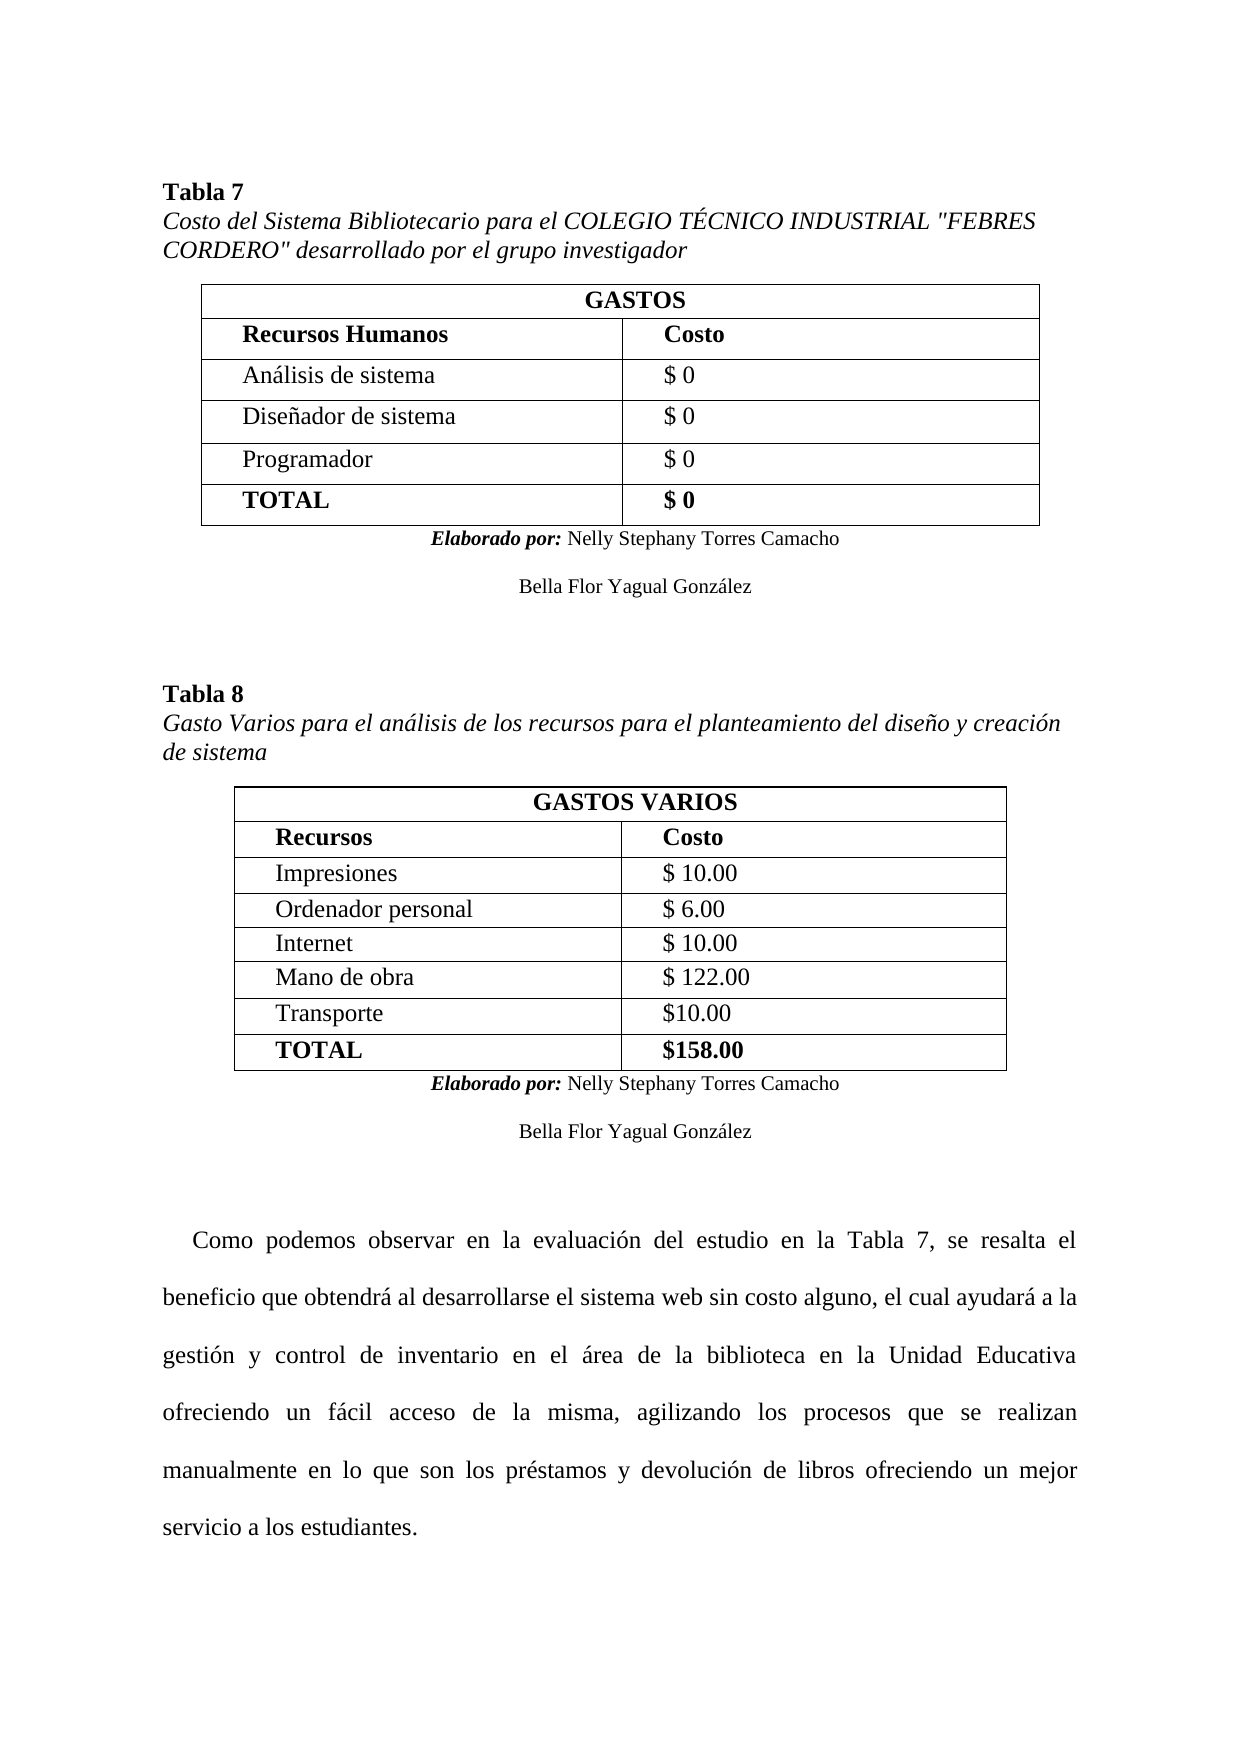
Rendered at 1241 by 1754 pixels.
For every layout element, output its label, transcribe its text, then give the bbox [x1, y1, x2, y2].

table_cell Transporte [235, 999, 621, 1034]
table_cell Costo [622, 822, 1006, 857]
text Bella Flor Yagual González [162, 574, 1078, 598]
table_cell Análisis de sistema [202, 360, 622, 400]
table_cell $ 10.00 [622, 858, 1006, 893]
table_cell $ 6.00 [622, 894, 1006, 927]
table_cell $ 0 [623, 401, 1039, 443]
text Bella Flor Yagual González [162, 1119, 1078, 1143]
table_cell Mano de obra [235, 962, 621, 997]
text Tabla 8 Gasto Varios para el análisis de los recursos para el planteamiento del diseño y creación de sistema [162, 679, 1078, 766]
table_cell Programador [202, 444, 622, 484]
table_cell Recursos [235, 822, 621, 857]
table_cell TOTAL [202, 485, 622, 524]
table_header GASTOS [202, 285, 1039, 318]
text Elaborado por: Nelly Stephany Torres Camacho [162, 526, 1078, 550]
table_cell $ 122.00 [622, 962, 1006, 997]
table_cell $ 0 [623, 444, 1039, 484]
table_cell $ 0 [623, 485, 1039, 524]
table_cell TOTAL [235, 1035, 621, 1070]
table_cell Costo [623, 319, 1039, 359]
table_cell Ordenador personal [235, 894, 621, 927]
text Tabla 7 Costo del Sistema Bibliotecario para el COLEGIO TÉCNICO INDUSTRIAL "FEBRES CORDERO" desarrollado por el grupo investigador [162, 177, 1078, 263]
text Elaborado por: Nelly Stephany Torres Camacho [162, 1071, 1078, 1095]
table_header GASTOS VARIOS [235, 788, 1006, 821]
text Como podemos observar en la evaluación del estudio en la Tabla 7, se resalta el beneficio que obtendrá al desarrollarse el sistema web sin costo alguno, el cual ayudará a la gestión y control de inventario en el área de la biblioteca en la Unidad Educativa ofreciendo un fácil acceso de la misma, agilizando los procesos que se realizan manualmente en lo que son los préstamos y devolución de libros ofreciendo un mejor servicio a los estudiantes. [162, 1225, 1078, 1541]
table_cell Diseñador de sistema [202, 401, 622, 443]
table_cell $ 0 [623, 360, 1039, 400]
table_cell Internet [235, 928, 621, 961]
table_cell Recursos Humanos [202, 319, 622, 359]
table_cell Impresiones [235, 858, 621, 893]
table_cell $10.00 [622, 999, 1006, 1034]
table_cell $158.00 [622, 1035, 1006, 1070]
table_cell $ 10.00 [622, 928, 1006, 961]
